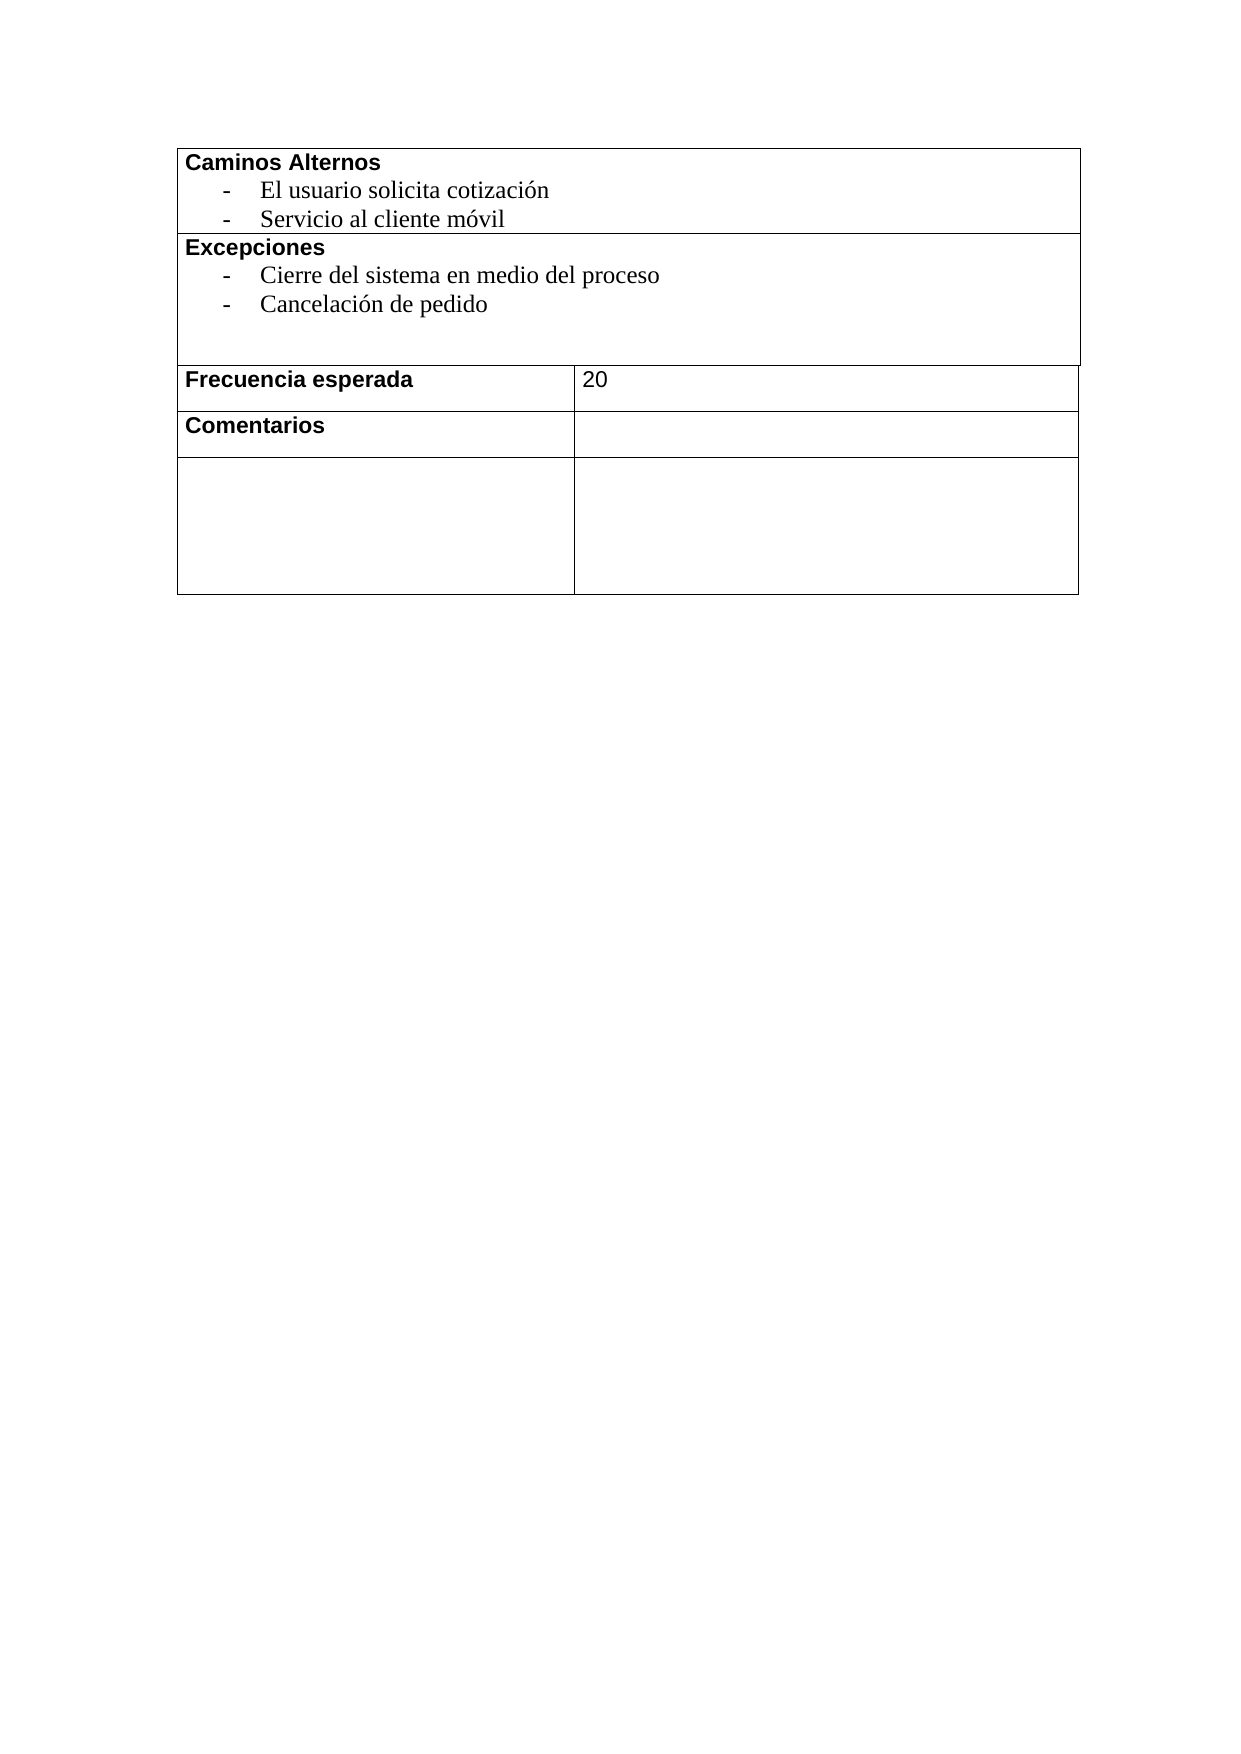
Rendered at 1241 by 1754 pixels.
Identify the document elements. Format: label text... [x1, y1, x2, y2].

table_cell 20 [575, 366, 1078, 411]
table_cell [575, 458, 1078, 593]
table_cell Excepciones Cierre del sistema en medio del proceso Cancelación de pedido [178, 234, 1080, 365]
table_cell [178, 458, 574, 593]
table_cell Frecuencia esperada [178, 366, 574, 411]
table_cell Caminos Alternos El usuario solicita cotización Servicio al cliente móvil [178, 149, 1080, 233]
table_cell [575, 412, 1078, 457]
table_cell Comentarios [178, 412, 574, 457]
